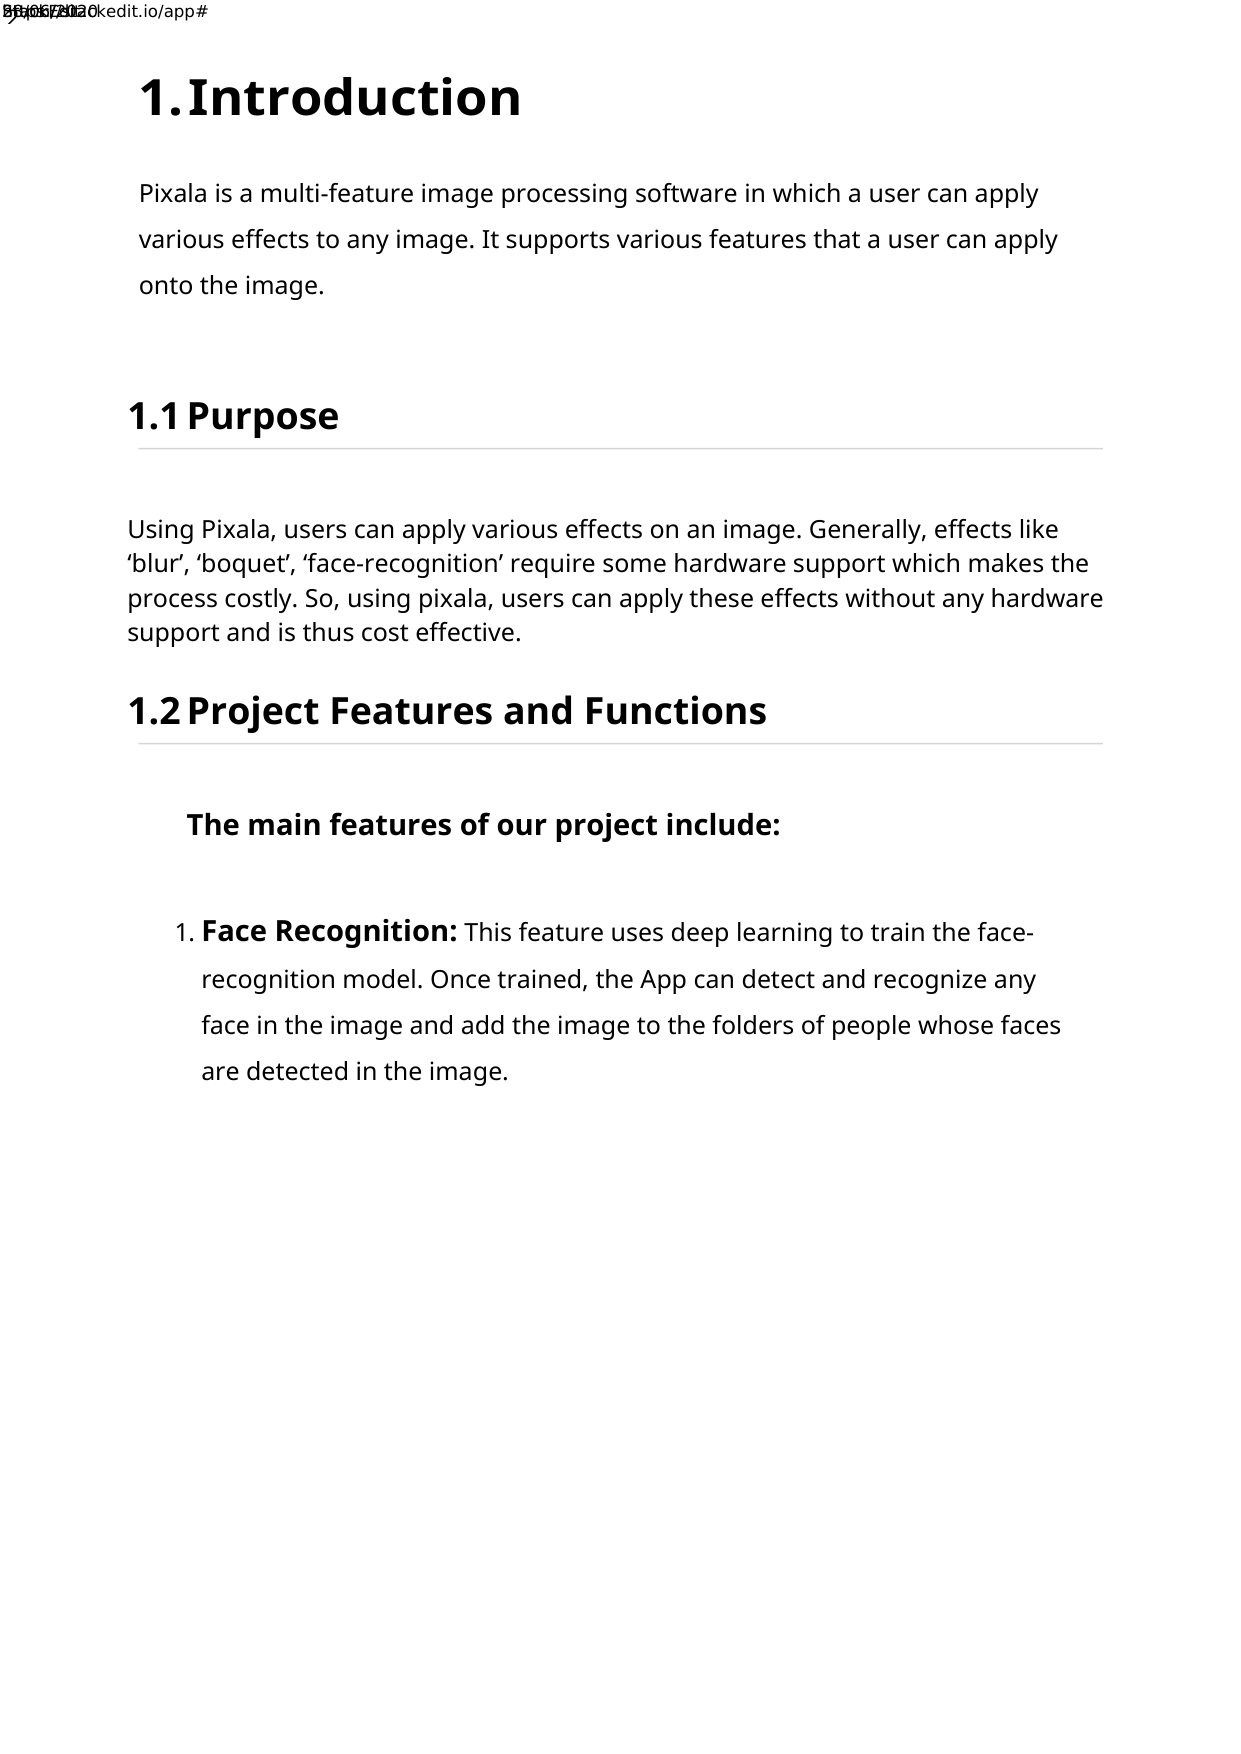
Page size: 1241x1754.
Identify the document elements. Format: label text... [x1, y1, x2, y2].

text Project Features and Functions [127, 684, 1115, 735]
list Face Recognition: This feature uses deep learning to train the face-recognition model. Once trained, the App can detect and recognize any face in the image and add the image to the folders of people whose faces are detected in the image. [174, 910, 1082, 1088]
subtitle Introduction [138, 62, 1115, 130]
list The main features of our project include: [186, 804, 1115, 844]
text Using Pixala, users can apply various effects on an image. Generally, effects like ‘blur’, ‘boquet’, ‘face-recognition’ require some hardware support which makes the process costly. So, using pixala, users can apply these effects without any hardware support and is thus cost effective. [127, 512, 1115, 648]
text Pixala is a multi-feature image processing software in which a user can apply various effects to any image. It supports various features that a user can apply onto the image. [138, 176, 1087, 302]
text Purpose [127, 389, 1115, 440]
